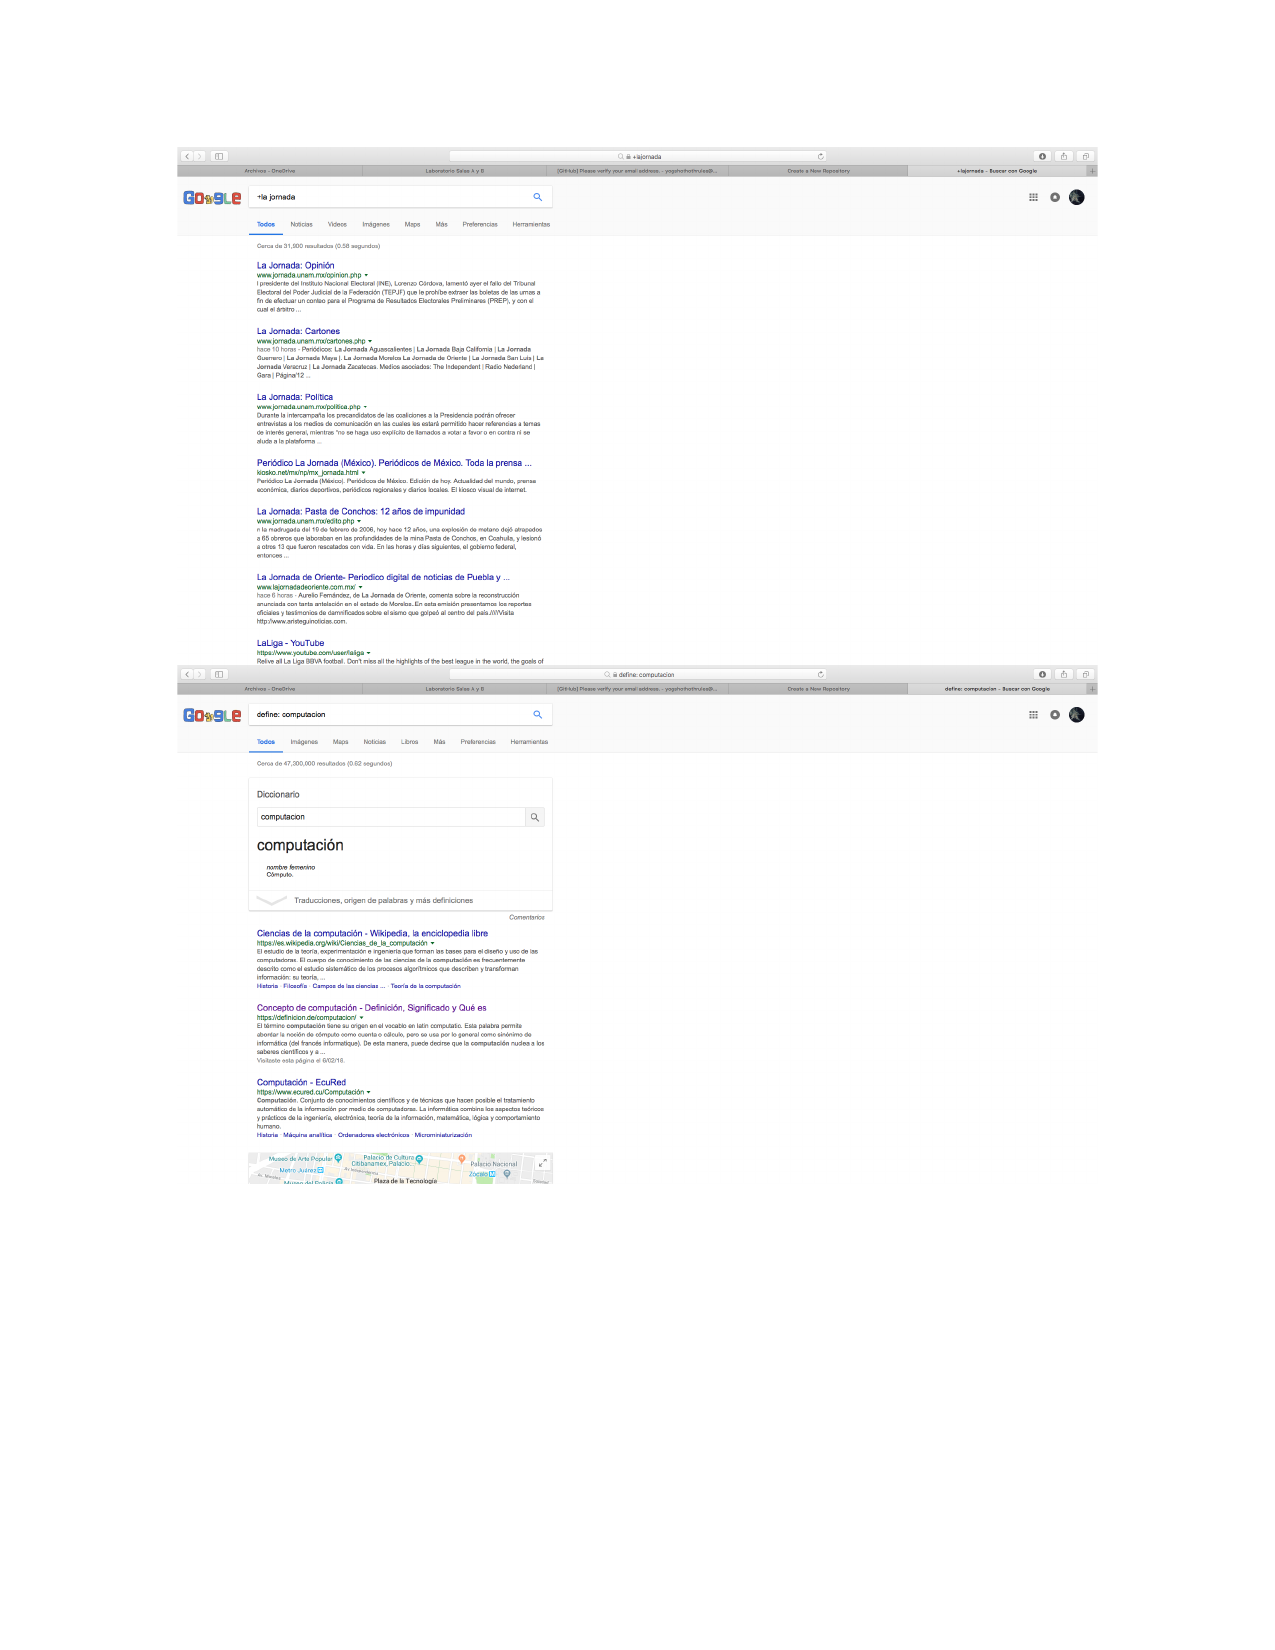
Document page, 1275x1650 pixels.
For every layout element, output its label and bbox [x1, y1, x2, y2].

picture [177, 147, 1098, 1184]
